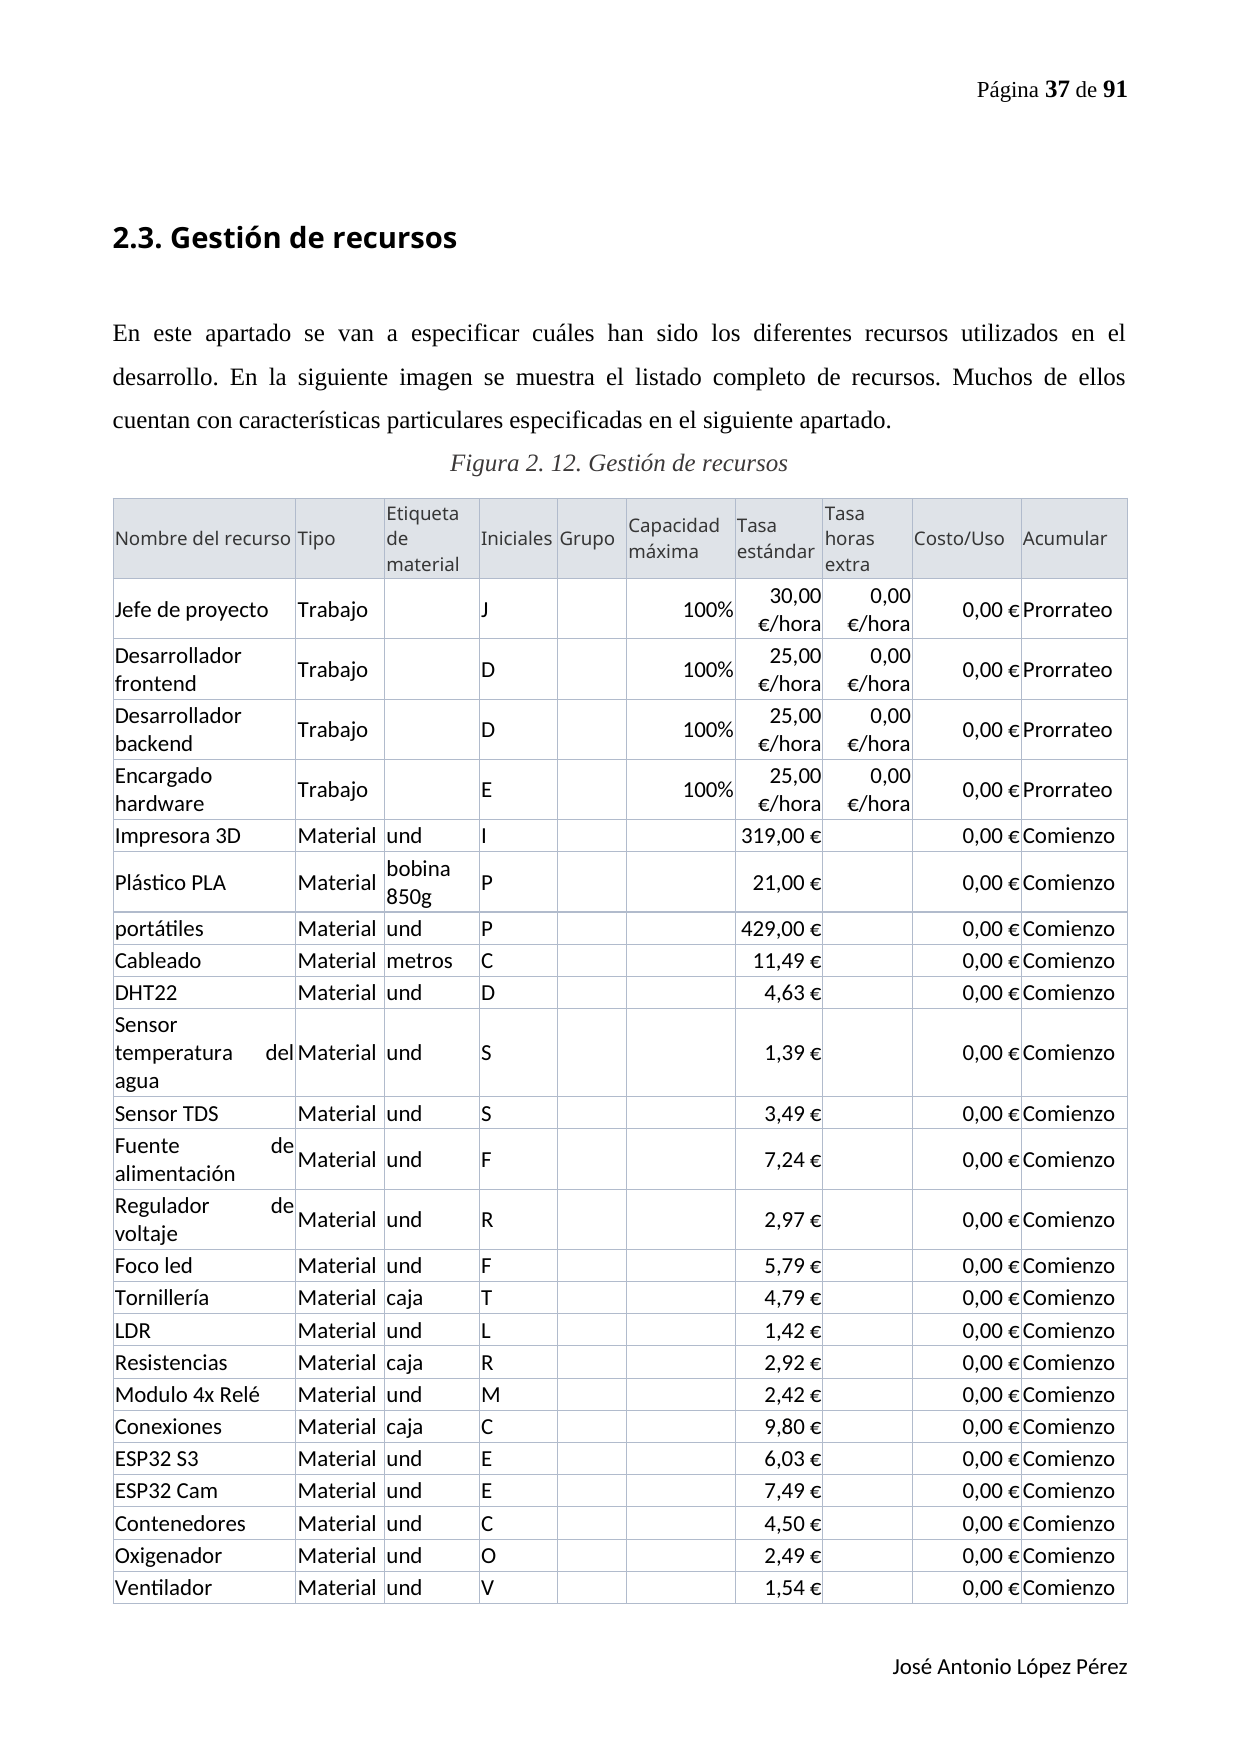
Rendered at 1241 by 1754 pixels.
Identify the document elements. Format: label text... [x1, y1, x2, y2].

table_cell Comienzo [1022, 1314, 1127, 1345]
table_cell [627, 852, 735, 911]
table_cell caja [385, 1282, 479, 1313]
table_cell 30,00 €/hora [736, 579, 822, 638]
table_cell Prorrateo [1022, 760, 1127, 819]
table_cell E [480, 1443, 557, 1474]
table_cell R [480, 1190, 557, 1249]
table_cell P [480, 852, 557, 911]
table_cell [558, 945, 626, 976]
table_cell 0,00 € [913, 760, 1021, 819]
table_cell 0,00 € [913, 1009, 1021, 1096]
table_cell D [480, 700, 557, 759]
table_cell [558, 1411, 626, 1442]
table_cell Material [296, 1379, 384, 1410]
table_cell [627, 913, 735, 943]
table_cell 0,00 € [913, 700, 1021, 759]
table_cell Foco led [114, 1250, 295, 1281]
table_cell 0,00 € [913, 1190, 1021, 1249]
table_cell Material [296, 1282, 384, 1313]
table_cell 100% [627, 639, 735, 698]
table_cell und [385, 913, 479, 943]
table_cell Sensor TDS [114, 1097, 295, 1128]
table_cell [627, 1250, 735, 1281]
table_cell Comienzo [1022, 1346, 1127, 1377]
table_cell Encargado hardware [114, 760, 295, 819]
table_cell 0,00 € [913, 1314, 1021, 1345]
subtitle 2.3. Gestión de recursos [112, 217, 1128, 257]
table_cell 1,42 € [736, 1314, 822, 1345]
table_cell [558, 579, 626, 638]
text En este apartado se van a especificar cuáles han sido los diferentes recursos utilizados en el desarrollo. En la siguiente imagen se muestra el listado completo de recursos. Muchos de ellos cuentan con características particulares especificadas en el siguiente apartado. [112, 318, 1128, 433]
table_cell [627, 1190, 735, 1249]
table_cell 0,00 € [913, 1129, 1021, 1188]
table_cell Comienzo [1022, 1411, 1127, 1442]
table_cell Comienzo [1022, 977, 1127, 1008]
table_cell 25,00 €/hora [736, 760, 822, 819]
table_cell Material [296, 1572, 384, 1603]
table_cell [627, 1379, 735, 1410]
table_cell [385, 700, 479, 759]
table_cell [558, 1346, 626, 1377]
table_cell C [480, 1507, 557, 1538]
table_cell L [480, 1314, 557, 1345]
table_cell [558, 1009, 626, 1096]
table_cell [823, 1190, 912, 1249]
table_cell 0,00 €/hora [823, 579, 912, 638]
table_cell bobina 850g [385, 852, 479, 911]
table_cell [627, 1507, 735, 1538]
table_cell Comienzo [1022, 1540, 1127, 1571]
table_cell [627, 977, 735, 1008]
table_cell [823, 1411, 912, 1442]
table_cell Comienzo [1022, 1250, 1127, 1281]
table_cell [558, 1314, 626, 1345]
table_cell 100% [627, 760, 735, 819]
table_cell 0,00 €/hora [823, 700, 912, 759]
table_cell und [385, 1540, 479, 1571]
table_cell Regulador de voltaje [114, 1190, 295, 1249]
table_cell Material [296, 1250, 384, 1281]
table_cell und [385, 1572, 479, 1603]
table_cell Jefe de proyecto [114, 579, 295, 638]
table_cell 7,49 € [736, 1475, 822, 1506]
table_header Acumular [1022, 499, 1127, 578]
table_cell Desarrollador frontend [114, 639, 295, 698]
table_cell Material [296, 945, 384, 976]
table_cell Material [296, 1507, 384, 1538]
table_cell caja [385, 1411, 479, 1442]
table_cell Ventilador [114, 1572, 295, 1603]
table_cell Resistencias [114, 1346, 295, 1377]
table_header Tipo [296, 499, 384, 578]
table_cell [627, 1282, 735, 1313]
table_cell [823, 1282, 912, 1313]
table_cell [823, 1314, 912, 1345]
table_cell [385, 639, 479, 698]
table_cell [558, 1507, 626, 1538]
table_cell Comienzo [1022, 1475, 1127, 1506]
table_cell 0,00 € [913, 1379, 1021, 1410]
table_cell [823, 913, 912, 943]
table_cell [823, 1129, 912, 1188]
table_cell caja [385, 1346, 479, 1377]
table_cell 0,00 € [913, 852, 1021, 911]
table_cell [558, 1475, 626, 1506]
table_cell Comienzo [1022, 1572, 1127, 1603]
table_cell Comienzo [1022, 820, 1127, 851]
table_cell [558, 1443, 626, 1474]
table_cell [823, 977, 912, 1008]
table_header Capacidad máxima [627, 499, 735, 578]
table_cell Prorrateo [1022, 639, 1127, 698]
table_cell [823, 945, 912, 976]
table_cell 4,79 € [736, 1282, 822, 1313]
table_cell [558, 913, 626, 943]
table_cell 1,39 € [736, 1009, 822, 1096]
table_cell J [480, 579, 557, 638]
table_cell [385, 760, 479, 819]
table_cell Prorrateo [1022, 700, 1127, 759]
table_cell 6,03 € [736, 1443, 822, 1474]
table_cell 0,00 € [913, 1572, 1021, 1603]
table_cell 0,00 € [913, 1097, 1021, 1128]
table_cell und [385, 1009, 479, 1096]
table_cell Material [296, 1475, 384, 1506]
table_cell Comienzo [1022, 1009, 1127, 1096]
table_cell 2,97 € [736, 1190, 822, 1249]
table_cell Comienzo [1022, 852, 1127, 911]
table_cell 0,00 € [913, 639, 1021, 698]
table_cell 4,50 € [736, 1507, 822, 1538]
table_cell C [480, 945, 557, 976]
table_cell ESP32 Cam [114, 1475, 295, 1506]
table_cell und [385, 1379, 479, 1410]
table_cell Material [296, 1129, 384, 1188]
table_cell [558, 700, 626, 759]
table_cell [823, 1540, 912, 1571]
table_cell und [385, 1129, 479, 1188]
table_cell Material [296, 1346, 384, 1377]
table_cell [558, 1572, 626, 1603]
table_cell 9,80 € [736, 1411, 822, 1442]
table_cell M [480, 1379, 557, 1410]
table_cell [385, 579, 479, 638]
table_cell P [480, 913, 557, 943]
table_cell F [480, 1250, 557, 1281]
table_cell [627, 1009, 735, 1096]
table_cell Material [296, 852, 384, 911]
table_cell [558, 760, 626, 819]
table_cell Desarrollador backend [114, 700, 295, 759]
table_cell Trabajo [296, 639, 384, 698]
table_cell [823, 1009, 912, 1096]
table_cell [627, 945, 735, 976]
table_cell Material [296, 820, 384, 851]
table_cell und [385, 1507, 479, 1538]
table_cell [558, 1379, 626, 1410]
table_cell 7,24 € [736, 1129, 822, 1188]
table_cell 2,42 € [736, 1379, 822, 1410]
table_cell 25,00 €/hora [736, 639, 822, 698]
table_cell 0,00 € [913, 977, 1021, 1008]
table_cell portátiles [114, 913, 295, 943]
table_cell [823, 852, 912, 911]
table_cell E [480, 1475, 557, 1506]
table_cell 0,00 € [913, 1507, 1021, 1538]
table_cell Material [296, 977, 384, 1008]
table_cell [823, 1443, 912, 1474]
table_cell und [385, 1097, 479, 1128]
table_header Tasa horas extra [823, 499, 912, 578]
table_cell 3,49 € [736, 1097, 822, 1128]
table_cell Material [296, 913, 384, 943]
table_cell 0,00 € [913, 1443, 1021, 1474]
table_cell Fuente de alimentación [114, 1129, 295, 1188]
table_cell V [480, 1572, 557, 1603]
table_cell Trabajo [296, 579, 384, 638]
table_cell [627, 1346, 735, 1377]
table_cell Plástico PLA [114, 852, 295, 911]
table_cell T [480, 1282, 557, 1313]
table_cell Comienzo [1022, 1443, 1127, 1474]
table_cell [823, 1346, 912, 1377]
table_cell D [480, 977, 557, 1008]
table_cell 0,00 € [913, 1411, 1021, 1442]
table_cell Impresora 3D [114, 820, 295, 851]
table_cell [627, 1314, 735, 1345]
table_cell Trabajo [296, 760, 384, 819]
table_cell O [480, 1540, 557, 1571]
table_header Costo/Uso [913, 499, 1021, 578]
table_cell 0,00 € [913, 1282, 1021, 1313]
table_cell 4,63 € [736, 977, 822, 1008]
table_cell S [480, 1009, 557, 1096]
table_cell 0,00 € [913, 820, 1021, 851]
table_cell 2,92 € [736, 1346, 822, 1377]
table_cell Conexiones [114, 1411, 295, 1442]
table_header Iniciales [480, 499, 557, 578]
table_cell 1,54 € [736, 1572, 822, 1603]
table_cell C [480, 1411, 557, 1442]
table_cell Comienzo [1022, 1129, 1127, 1188]
table_cell Comienzo [1022, 913, 1127, 943]
table_cell Comienzo [1022, 1190, 1127, 1249]
table_cell [823, 1572, 912, 1603]
table_cell Comienzo [1022, 945, 1127, 976]
table_cell [558, 1540, 626, 1571]
table_cell F [480, 1129, 557, 1188]
table_cell Comienzo [1022, 1097, 1127, 1128]
table_cell [627, 1411, 735, 1442]
table_cell [823, 1379, 912, 1410]
table_cell [558, 1129, 626, 1188]
table_cell Material [296, 1540, 384, 1571]
table_cell 0,00 € [913, 1250, 1021, 1281]
table_cell und [385, 1190, 479, 1249]
table_cell [558, 1250, 626, 1281]
table_cell 0,00 € [913, 579, 1021, 638]
table_cell [558, 1097, 626, 1128]
table_cell Comienzo [1022, 1379, 1127, 1410]
table_cell Material [296, 1443, 384, 1474]
table_cell [627, 1475, 735, 1506]
table_cell [627, 820, 735, 851]
table_cell [823, 1507, 912, 1538]
table_cell 2,49 € [736, 1540, 822, 1571]
table_cell D [480, 639, 557, 698]
table_cell und [385, 1475, 479, 1506]
table_cell Oxigenador [114, 1540, 295, 1571]
table_cell 100% [627, 700, 735, 759]
table_cell 0,00 €/hora [823, 760, 912, 819]
table_cell E [480, 760, 557, 819]
table_cell Material [296, 1190, 384, 1249]
table_cell 11,49 € [736, 945, 822, 976]
table_cell 0,00 € [913, 1346, 1021, 1377]
table_cell Tornillería [114, 1282, 295, 1313]
table_cell 100% [627, 579, 735, 638]
table_cell Trabajo [296, 700, 384, 759]
table_cell [627, 1540, 735, 1571]
table_cell 319,00 € [736, 820, 822, 851]
table_cell und [385, 1443, 479, 1474]
table_cell 429,00 € [736, 913, 822, 943]
table_cell [558, 977, 626, 1008]
table_cell Material [296, 1097, 384, 1128]
table_cell Material [296, 1009, 384, 1096]
table_cell S [480, 1097, 557, 1128]
table_cell Cableado [114, 945, 295, 976]
table_cell R [480, 1346, 557, 1377]
table_cell metros [385, 945, 479, 976]
table_cell 0,00 € [913, 1540, 1021, 1571]
table_cell ESP32 S3 [114, 1443, 295, 1474]
table_cell [823, 820, 912, 851]
table_cell Prorrateo [1022, 579, 1127, 638]
table_cell [558, 852, 626, 911]
table_cell [558, 1282, 626, 1313]
table_cell 25,00 €/hora [736, 700, 822, 759]
table_cell 0,00 €/hora [823, 639, 912, 698]
table_cell [627, 1443, 735, 1474]
table_header Etiqueta de material [385, 499, 479, 578]
table_cell 0,00 € [913, 945, 1021, 976]
table_cell 5,79 € [736, 1250, 822, 1281]
table_cell Sensor temperatura del agua [114, 1009, 295, 1096]
table_header Nombre del recurso [114, 499, 295, 578]
table_header Grupo [558, 499, 626, 578]
table_cell Contenedores [114, 1507, 295, 1538]
table_cell I [480, 820, 557, 851]
table_cell Material [296, 1411, 384, 1442]
table_cell und [385, 1250, 479, 1281]
table_cell Material [296, 1314, 384, 1345]
text Figura 2. 12. Gestión de recursos [112, 448, 1128, 477]
table_cell Comienzo [1022, 1282, 1127, 1313]
table_cell DHT22 [114, 977, 295, 1008]
table_header Tasa estándar [736, 499, 822, 578]
table_cell LDR [114, 1314, 295, 1345]
table_cell [823, 1097, 912, 1128]
table_cell [823, 1475, 912, 1506]
table_cell [627, 1572, 735, 1603]
table_cell und [385, 1314, 479, 1345]
table_cell Modulo 4x Relé [114, 1379, 295, 1410]
table_cell 0,00 € [913, 913, 1021, 943]
table_cell [558, 1190, 626, 1249]
table_cell und [385, 977, 479, 1008]
table_cell [627, 1129, 735, 1188]
table_cell 0,00 € [913, 1475, 1021, 1506]
table_cell [823, 1250, 912, 1281]
table_cell 21,00 € [736, 852, 822, 911]
table_cell [627, 1097, 735, 1128]
table_cell Comienzo [1022, 1507, 1127, 1538]
table_cell [558, 639, 626, 698]
table_cell und [385, 820, 479, 851]
table_cell [558, 820, 626, 851]
